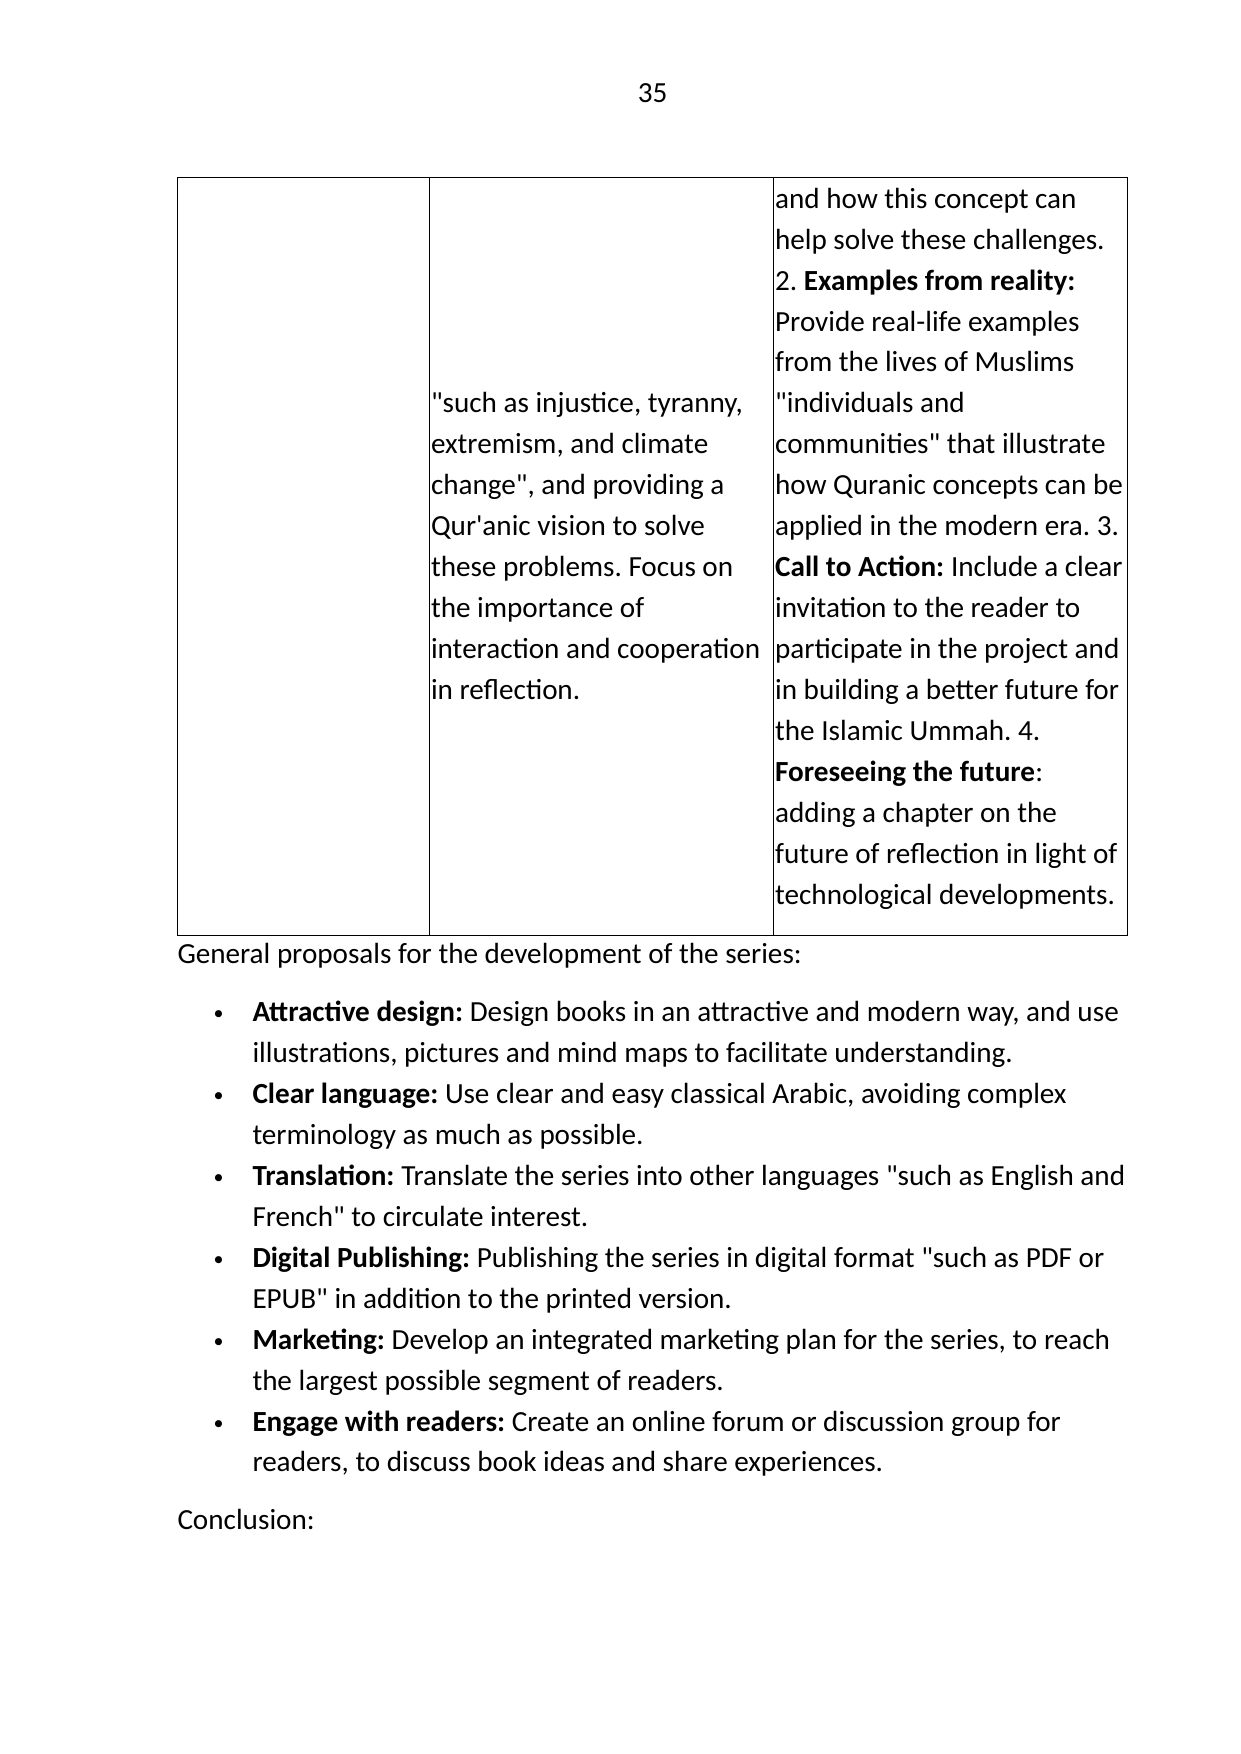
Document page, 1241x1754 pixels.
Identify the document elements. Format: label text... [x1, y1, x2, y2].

list Engage with readers: Create an online forum or discussion group for readers, to discuss book ideas and share experiences. [215, 1403, 1128, 1479]
text Conclusion: [177, 1501, 1128, 1537]
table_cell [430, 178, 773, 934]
list Attractive design: Design books in an attractive and modern way, and use illustrations, pictures and mind maps to facilitate understanding. [215, 993, 1128, 1070]
list Clear language: Use clear and easy classical Arabic, avoiding complex terminology as much as possible. [215, 1075, 1128, 1152]
list Digital Publishing: Publishing the series in digital format "such as PDF or EPUB" in addition to the printed version. [215, 1239, 1128, 1315]
text General proposals for the development of the series: [177, 936, 1128, 971]
list Translation: Translate the series into other languages "such as English and French" to circulate interest. [215, 1157, 1128, 1233]
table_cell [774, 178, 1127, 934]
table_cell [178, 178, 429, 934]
list Marketing: Develop an integrated marketing plan for the series, to reach the largest possible segment of readers. [215, 1321, 1128, 1397]
